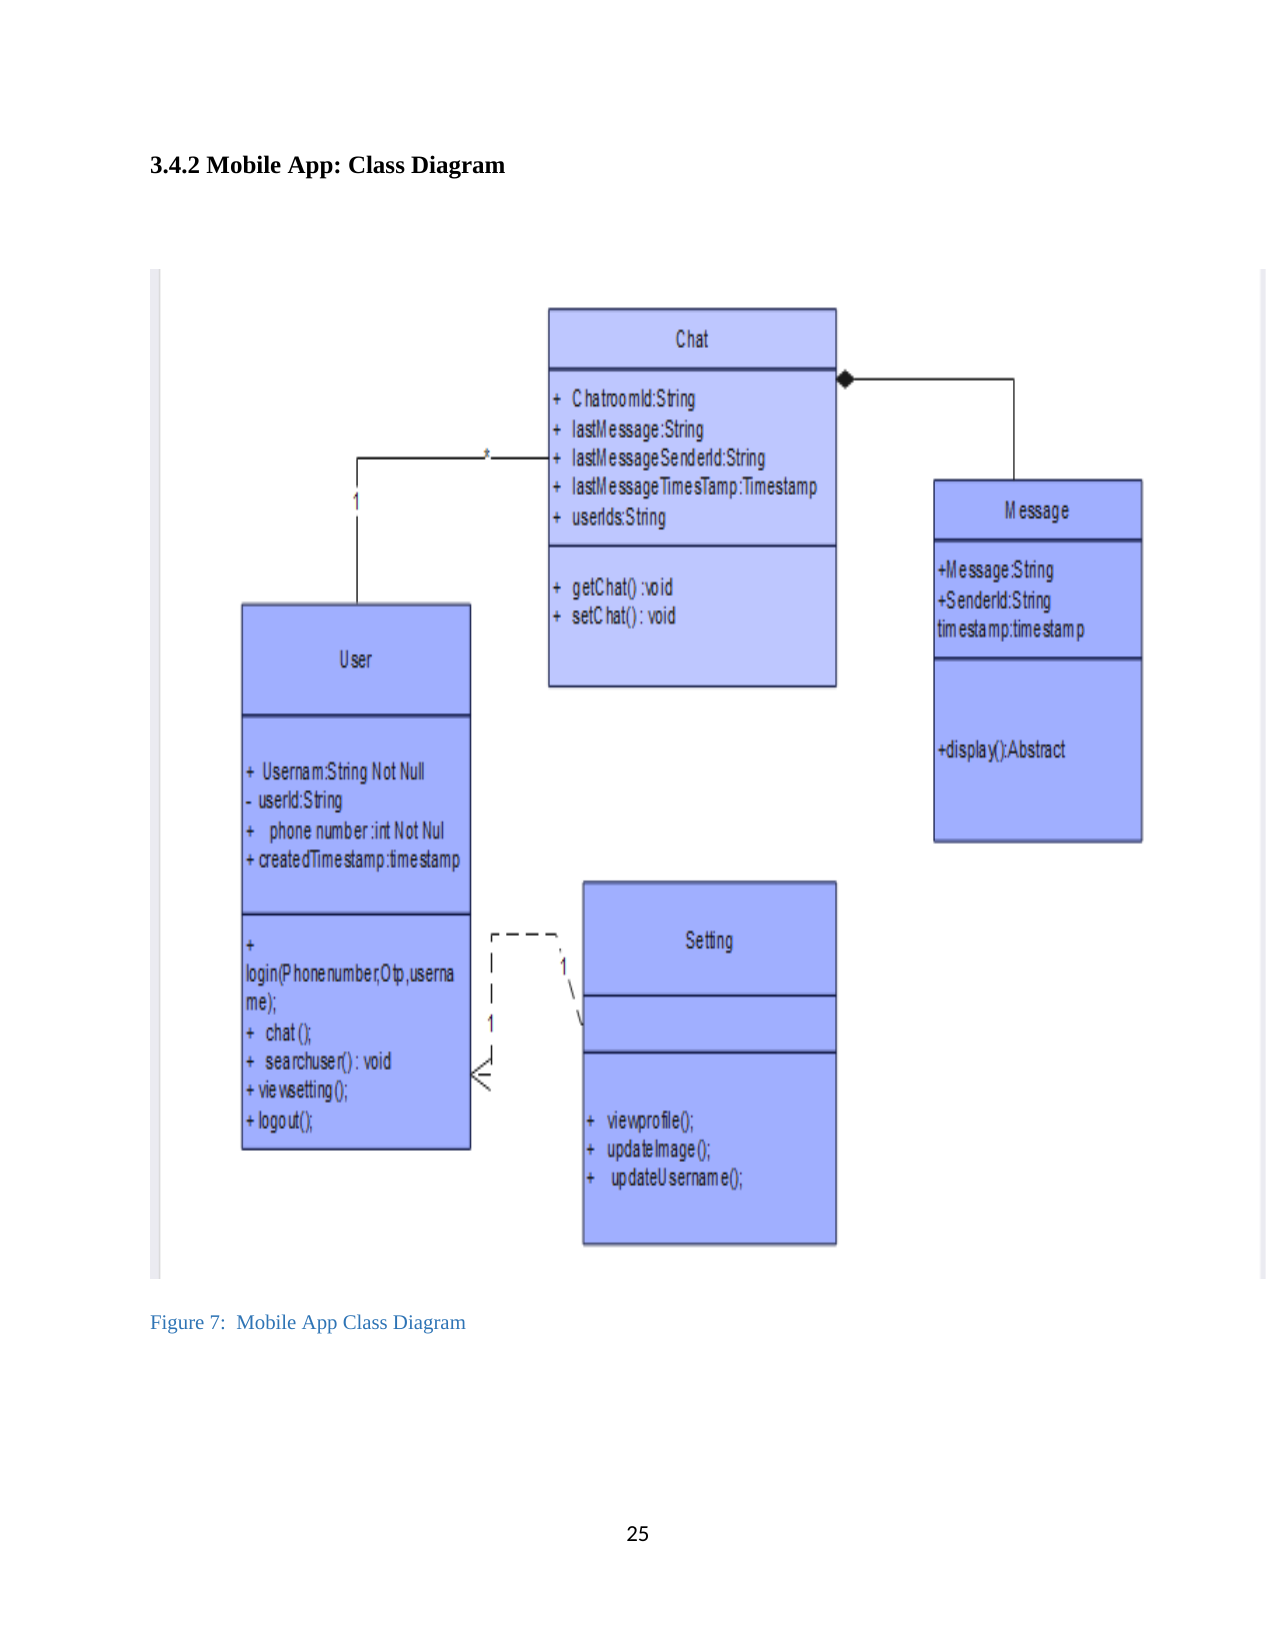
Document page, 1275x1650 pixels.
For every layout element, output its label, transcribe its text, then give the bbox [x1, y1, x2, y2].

text 3.4.2 Mobile App: Class Diagram [150, 150, 1125, 179]
picture [150, 269, 1266, 1279]
text Figure 7: Mobile App Class Diagram [150, 1310, 1125, 1334]
